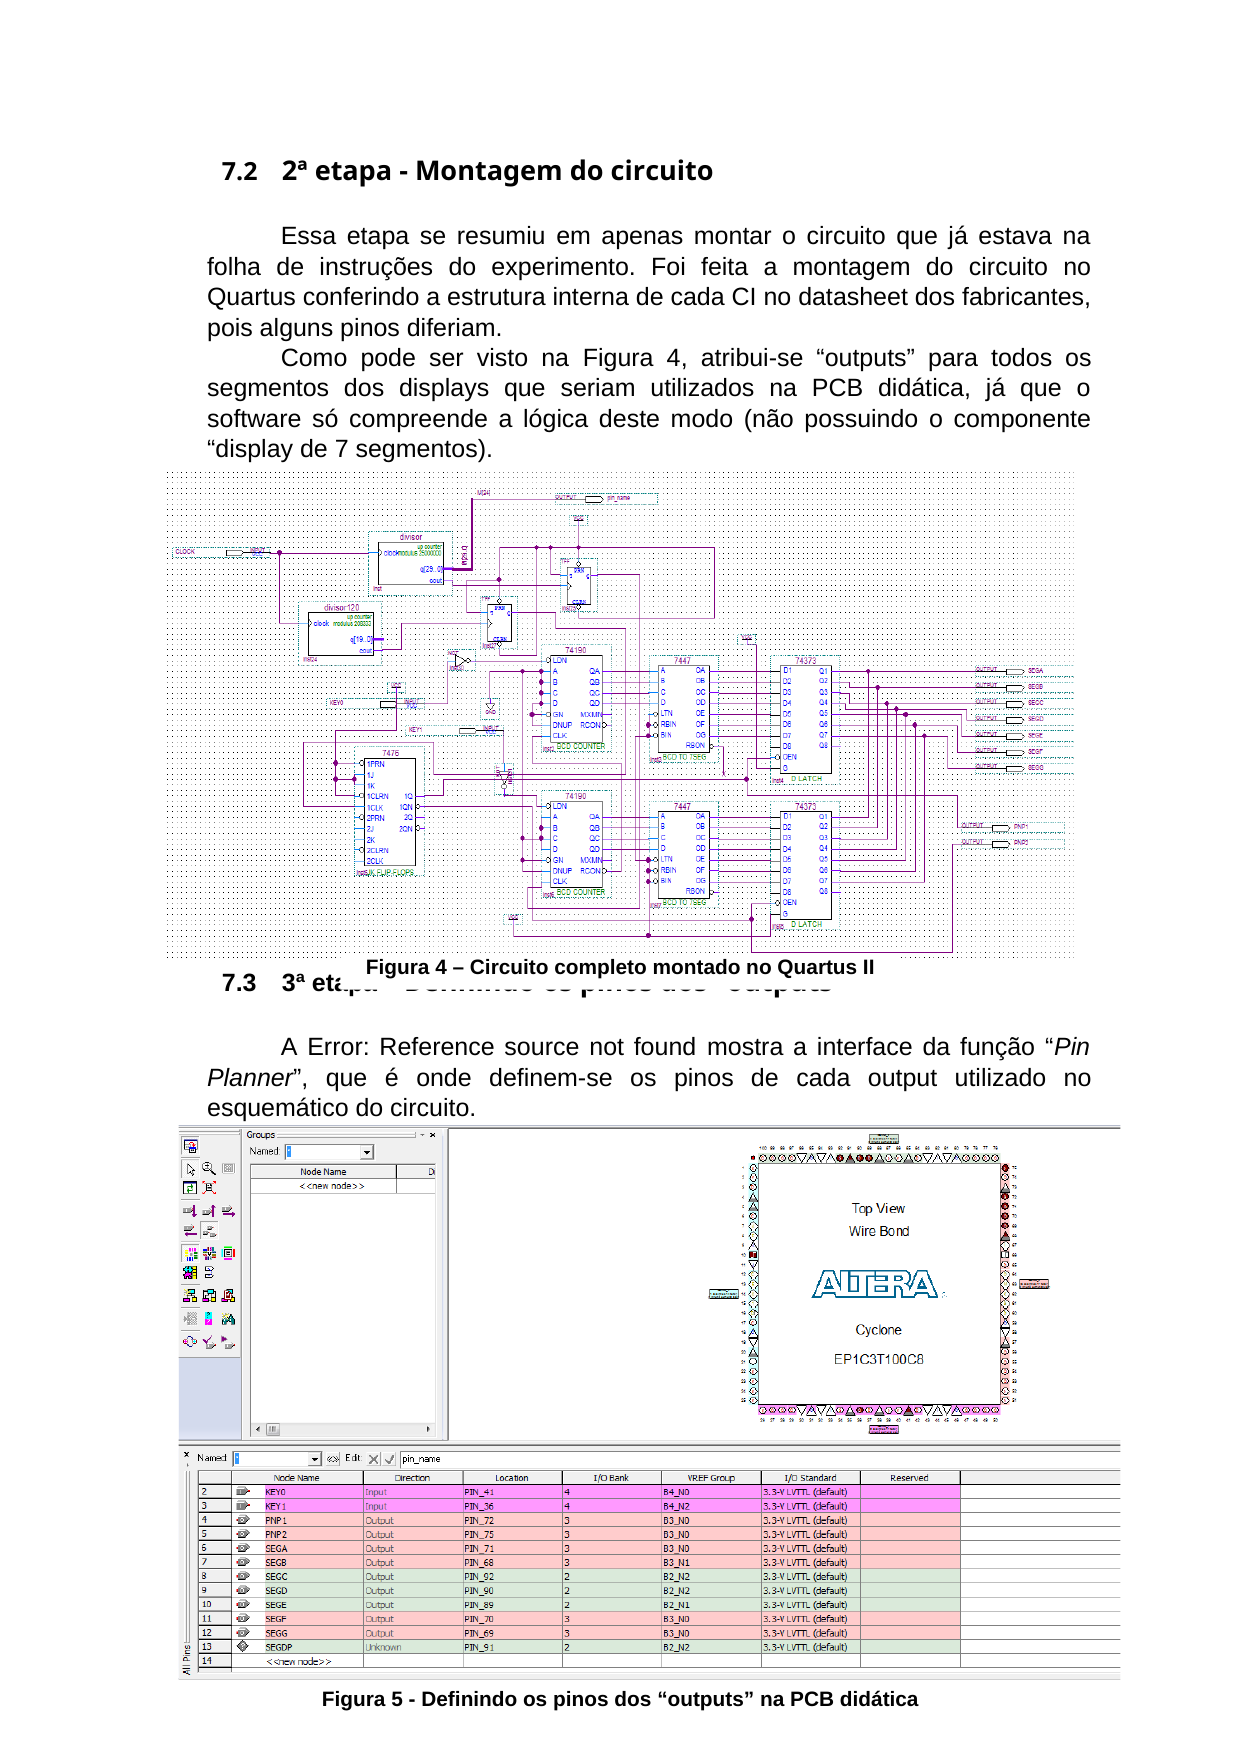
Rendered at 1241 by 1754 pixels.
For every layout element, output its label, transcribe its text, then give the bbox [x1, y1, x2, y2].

subtitle 2ª etapa - Montagem do circuito [222, 152, 1092, 189]
text Como pode ser visto na Figura 4, atribui-se “outputs” para todos os segmentos dos displays que seriam utilizados na PCB didática, já que o software só compreende a lógica deste modo (não possuindo o componente “display de 7 segmentos). [207, 343, 1092, 463]
picture [178, 1125, 1121, 1680]
picture [166, 470, 1074, 959]
text Essa etapa se resumiu em apenas montar o circuito que já estava na folha de instruções do experimento. Foi feita a montagem do circuito no Quartus conferindo a estrutura interna de cada CI no datasheet dos fabricantes, pois alguns pinos diferiam. [207, 221, 1092, 341]
